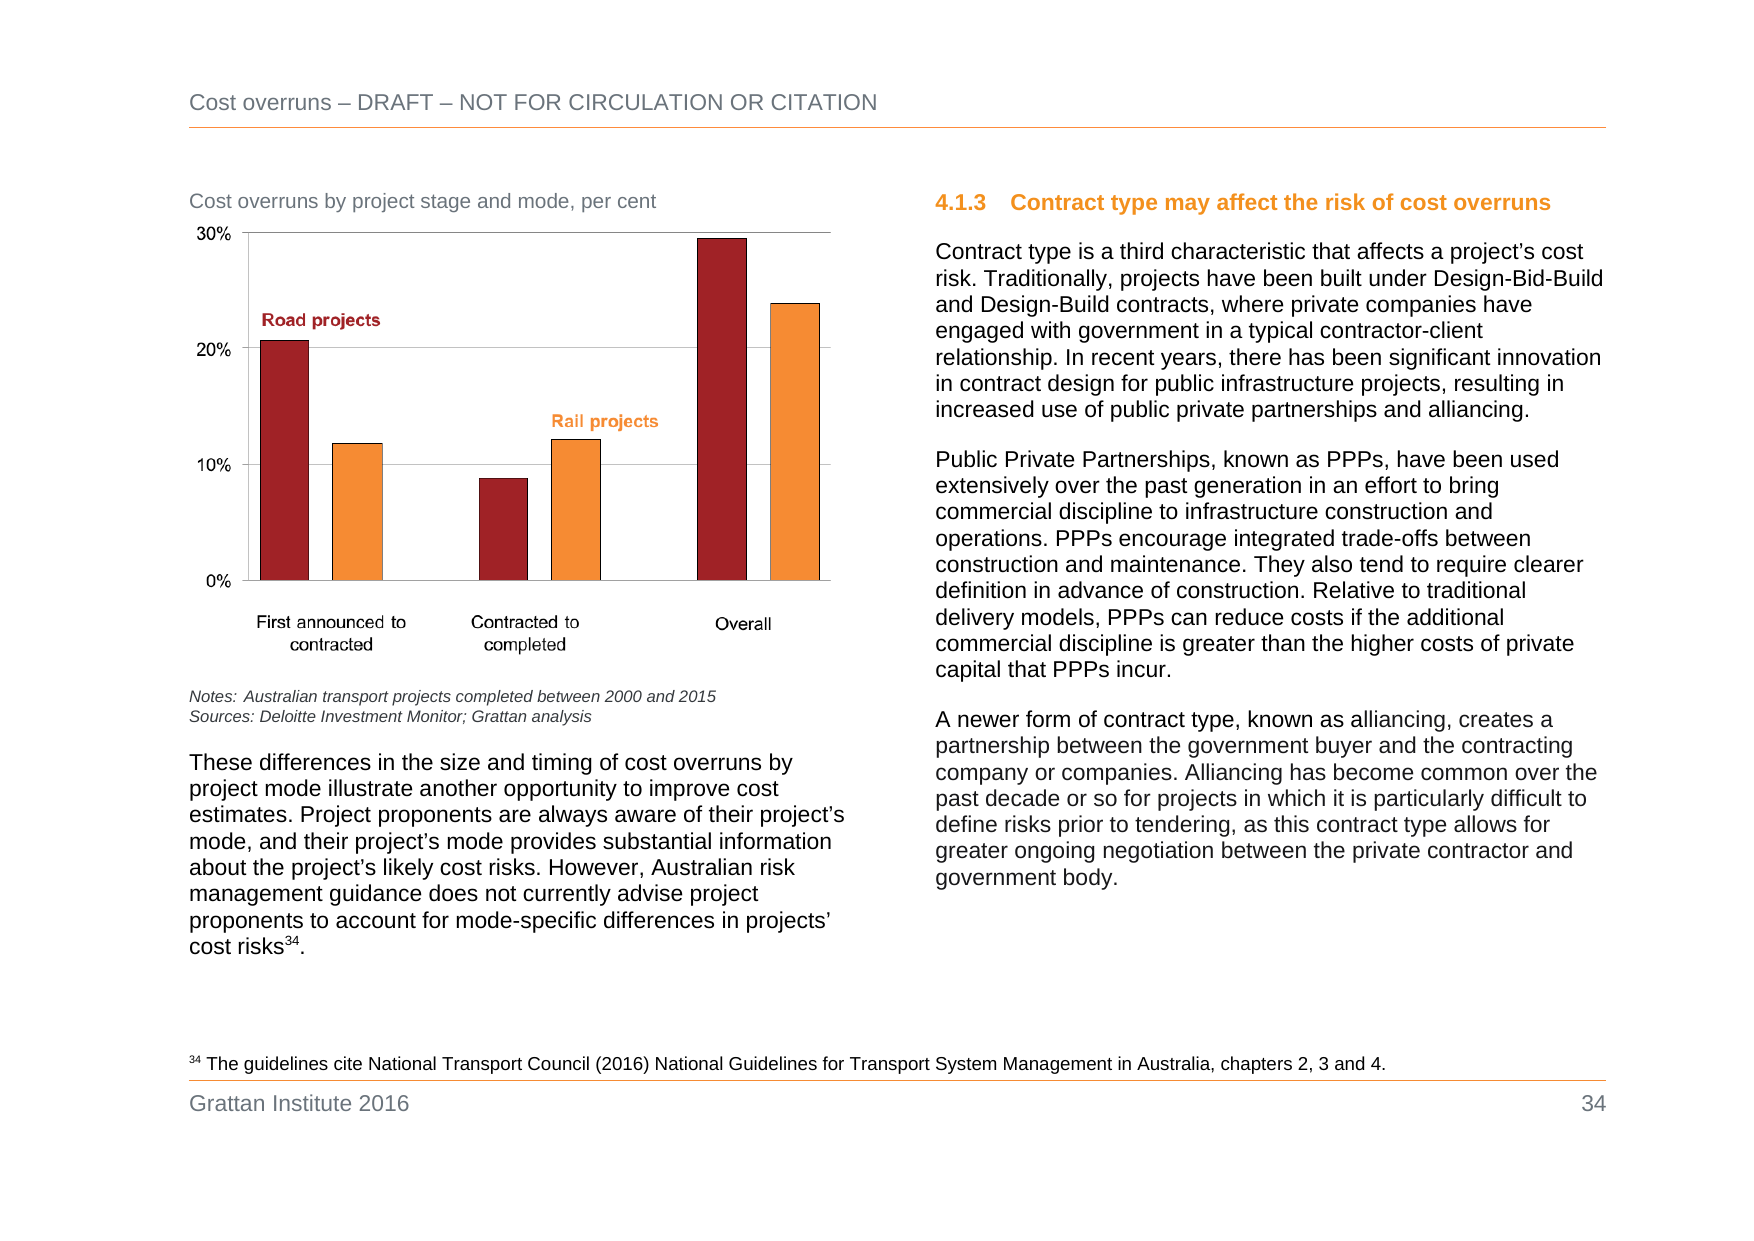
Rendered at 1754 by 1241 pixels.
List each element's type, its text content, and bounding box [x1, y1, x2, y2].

text Notes: Australian transport projects completed between 2000 and 2015 Sources: Deloitte Investment Monitor; Grattan analysis [189, 687, 860, 726]
subtitle Contract type may affect the risk of cost overruns [935, 189, 1606, 215]
text A newer form of contract type, known as alliancing, creates a partnership between the government buyer and the contracting company or companies. Alliancing has become common over the past decade or so for projects in which it is particularly difficult to define risks prior to tendering, as this contract type allows for greater ongoing negotiation between the private contractor and government body. [935, 706, 1606, 890]
picture [188, 212, 854, 665]
text Contract type is a third characteristic that affects a project’s cost risk. Traditionally, projects have been built under Design-Bid-Build and Design-Build contracts, where private companies have engaged with government in a typical contractor-client relationship. In recent years, there has been significant innovation in contract design for public infrastructure projects, resulting in increased use of public private partnerships and alliancing. [935, 238, 1606, 423]
text These differences in the size and timing of cost overruns by project mode illustrate another opportunity to improve cost estimates. Project proponents are always aware of their project’s mode, and their project’s mode provides substantial information about the project’s likely cost risks. However, Australian risk management guidance does not currently advise project proponents to account for mode-specific differences in projects’ cost risks. [189, 748, 860, 959]
text Public Private Partnerships, known as PPPs, have been used extensively over the past generation in an effort to bring commercial discipline to infrastructure construction and operations. PPPs encourage integrated trade-offs between construction and maintenance. They also tend to require clearer definition in advance of construction. Relative to traditional delivery models, PPPs can reduce costs if the additional commercial discipline is greater than the higher costs of private capital that PPPs incur. [935, 446, 1606, 683]
